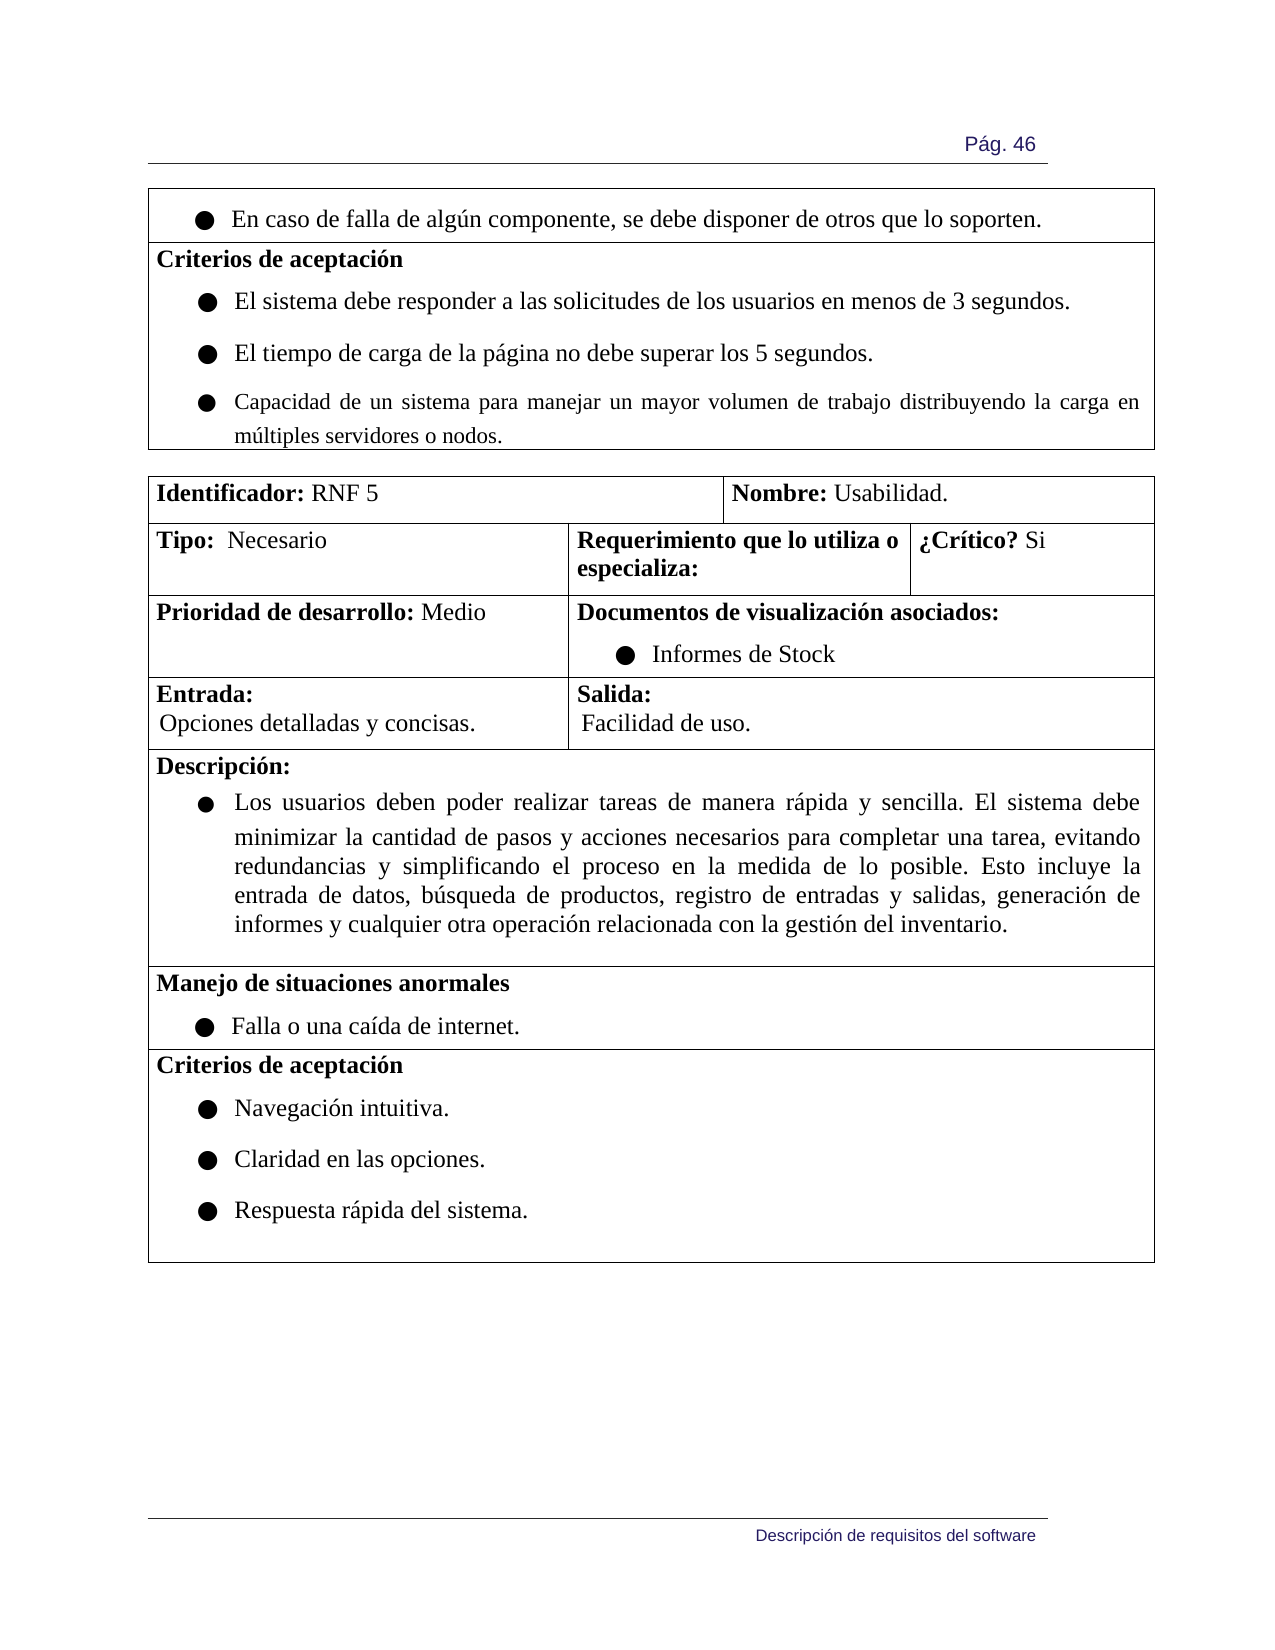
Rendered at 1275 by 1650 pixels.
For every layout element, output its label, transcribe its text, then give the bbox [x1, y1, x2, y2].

table_header Identificador: RNF 5 [149, 477, 723, 523]
table_cell Tipo: Necesario [149, 524, 568, 595]
table_cell Documentos de visualización asociados: Informes de Stock [569, 596, 1154, 677]
table_cell Criterios de aceptación El sistema debe responder a las solicitudes de los usuarios en menos de 3 segundos. El tiempo de carga de la página no debe superar los 5 segundos. Capacidad de un sistema para manejar un mayor volumen de trabajo distribuyendo la carga en múltiples servidores o nodos. [149, 243, 1154, 448]
table_cell Criterios de aceptación Navegación intuitiva. Claridad en las opciones. Respuesta rápida del sistema. [149, 1050, 1154, 1262]
table_cell ¿Crítico? Si [911, 524, 1154, 595]
table_header Nombre: Usabilidad. [724, 477, 1154, 523]
table_cell Prioridad de desarrollo: Medio [149, 596, 568, 677]
table_cell Requerimiento que lo utiliza o especializa: [569, 524, 910, 595]
table_cell Entrada: Opciones detalladas y concisas. [149, 678, 568, 749]
table_cell Descripción: Los usuarios deben poder realizar tareas de manera rápida y sencilla. El sistema debe minimizar la cantidad de pasos y acciones necesarios para completar una tarea, evitando redundancias y simplificando el proceso en la medida de lo posible. Esto incluye la entrada de datos, búsqueda de productos, registro de entradas y salidas, generación de informes y cualquier otra operación relacionada con la gestión del inventario. [149, 750, 1154, 966]
table_cell Manejo de situaciones anormales Falla o una caída de internet. [149, 967, 1154, 1048]
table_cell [149, 189, 1154, 242]
table_cell Salida: Facilidad de uso. [569, 678, 1154, 749]
